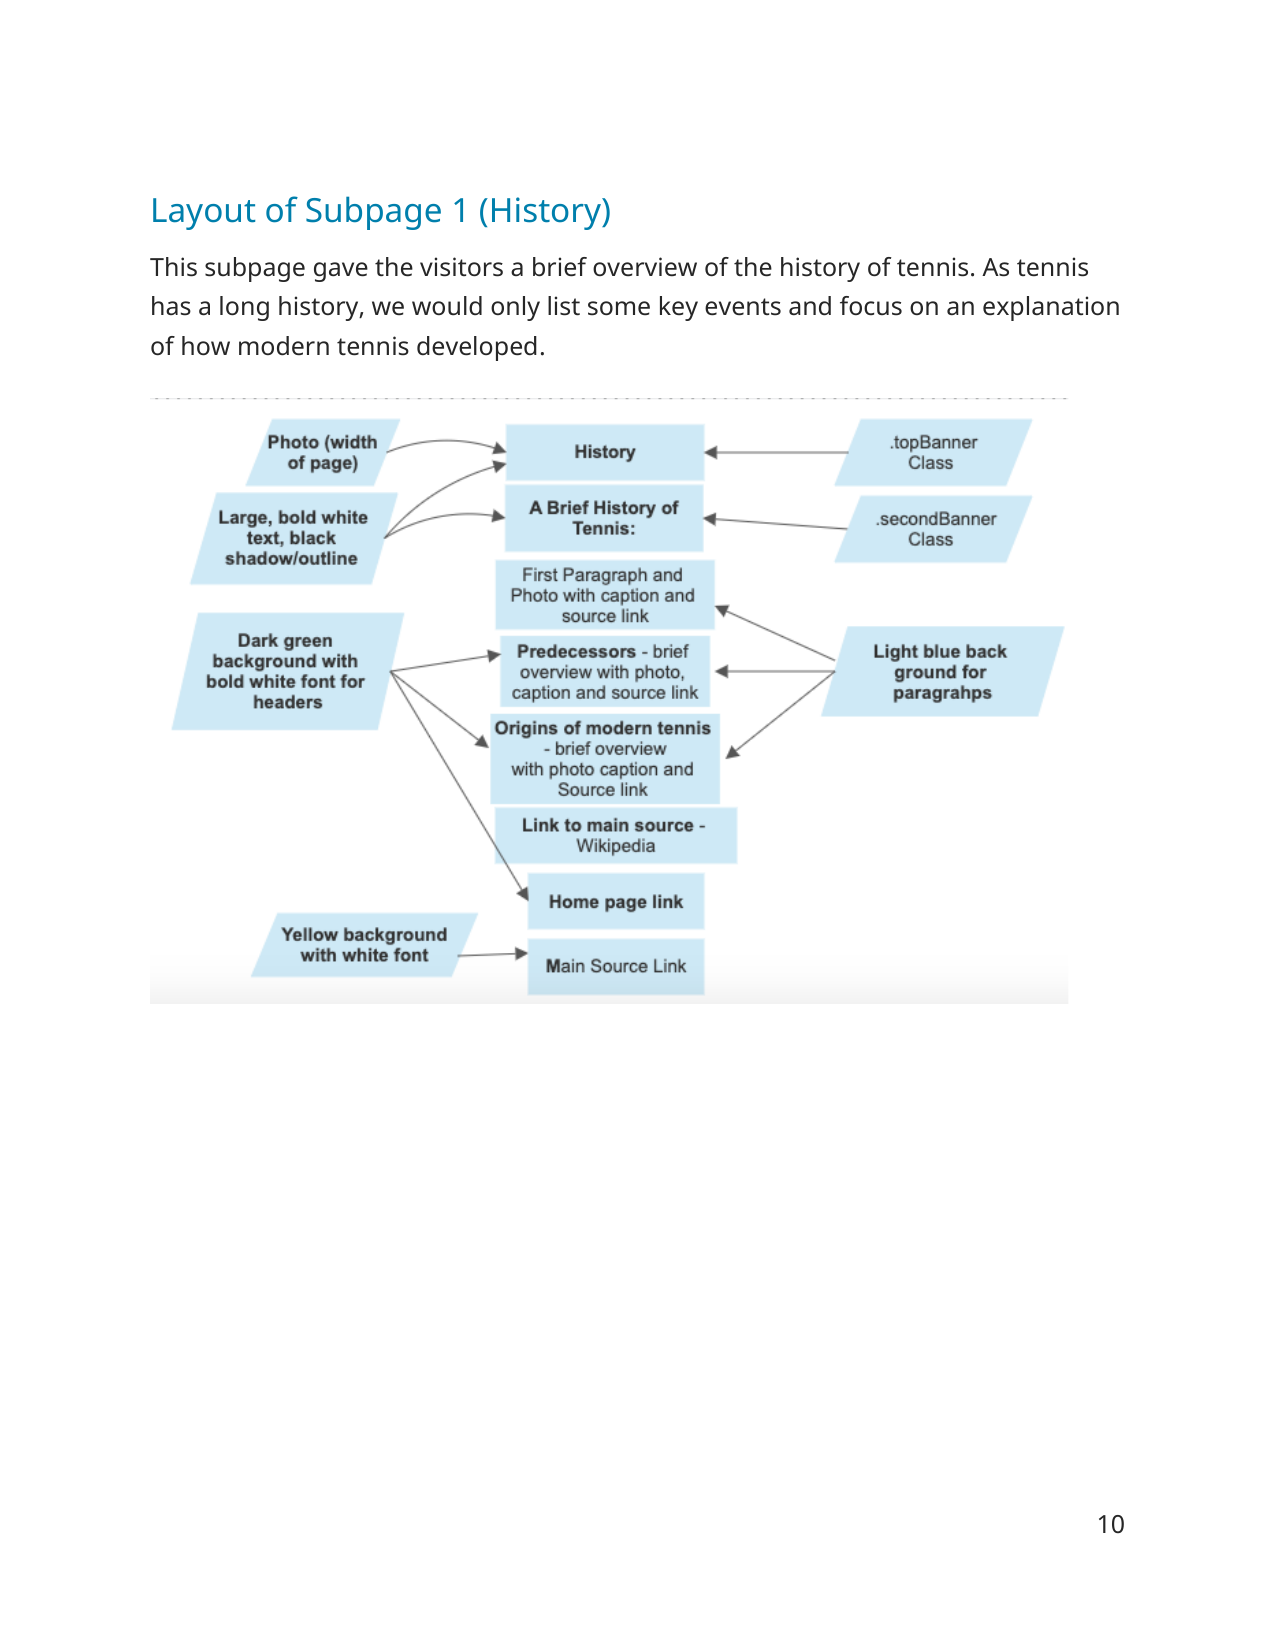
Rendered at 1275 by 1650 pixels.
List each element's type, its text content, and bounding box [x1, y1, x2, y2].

text This subpage gave the visitors a brief overview of the history of tennis. As tennis has a long history, we would only list some key events and focus on an explanation of how modern tennis developed. [150, 250, 1125, 362]
picture [150, 398, 1069, 1004]
subtitle Layout of Subpage 1 (History) [150, 187, 1125, 233]
